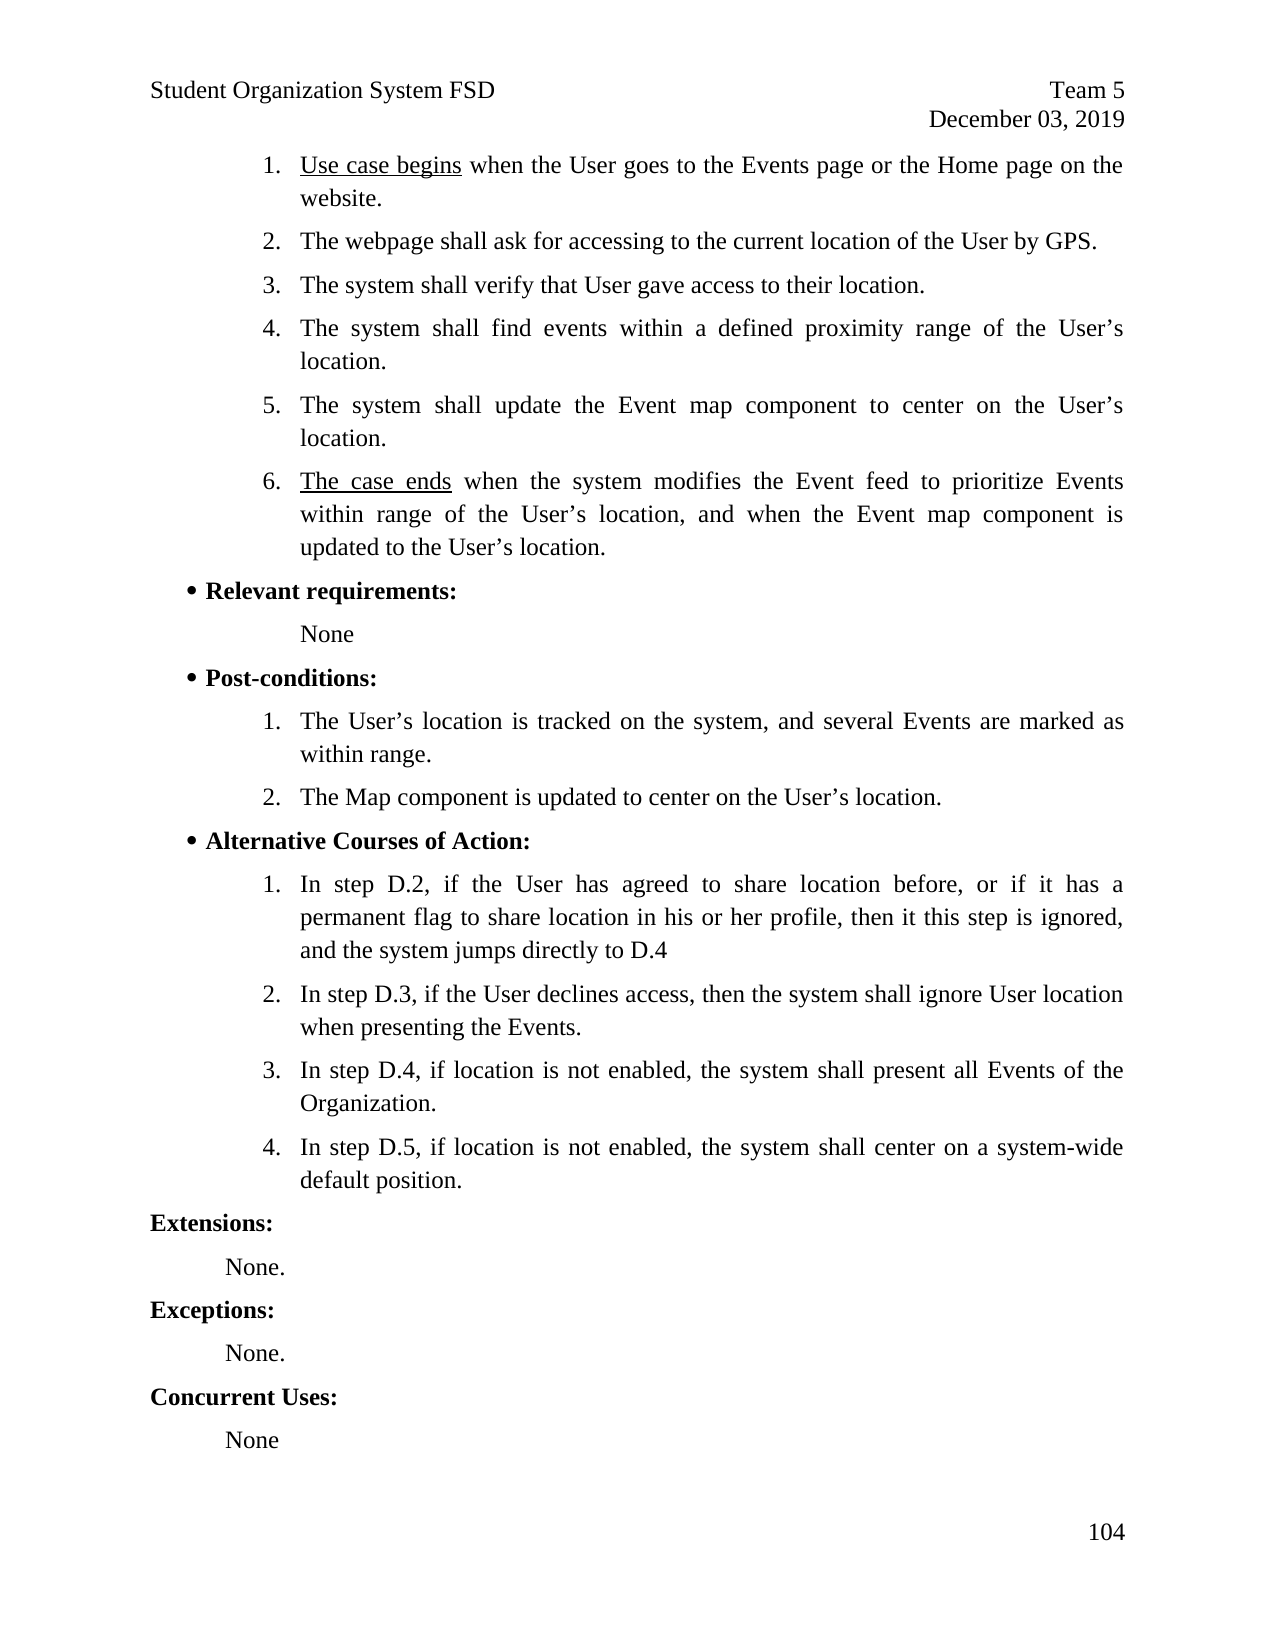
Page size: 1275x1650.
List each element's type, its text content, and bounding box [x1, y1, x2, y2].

list In step D.5, if location is not enabled, the system shall center on a system-wide default position. [262, 1132, 1125, 1193]
list In step D.2, if the User has agreed to share location before, or if it has a permanent flag to share location in his or her profile, then it this step is ignored, and the system jumps directly to D.4 [262, 869, 1125, 964]
list The system shall verify that User gave access to their location. [262, 270, 1125, 299]
list The system shall find events within a defined proximity range of the User’s location. [262, 313, 1125, 375]
list Alternative Courses of Action: [187, 826, 1125, 855]
text None [300, 619, 1125, 648]
text Extensions: [150, 1208, 1125, 1237]
list In step D.3, if the User declines access, then the system shall ignore User location when presenting the Events. [262, 979, 1125, 1041]
list Post-conditions: [187, 663, 1125, 691]
text None. [150, 1338, 1125, 1367]
list Use case begins when the User goes to the Events page or the Home page on the website. [262, 150, 1125, 212]
text Concurrent Uses: [150, 1382, 1125, 1411]
list The User’s location is tracked on the system, and several Events are marked as within range. [262, 706, 1125, 768]
list The case ends when the system modifies the Event feed to prioritize Events within range of the User’s location, and when the Event map component is updated to the User’s location. [262, 466, 1125, 561]
list The webpage shall ask for accessing to the current location of the User by GPS. [262, 226, 1125, 255]
text None. [150, 1252, 1125, 1280]
text None [150, 1425, 1125, 1454]
list Relevant requirements: [187, 576, 1125, 604]
text Exceptions: [150, 1295, 1125, 1324]
list The Map component is updated to center on the User’s location. [262, 782, 1125, 811]
list The system shall update the Event map component to center on the User’s location. [262, 390, 1125, 452]
list In step D.4, if location is not enabled, the system shall present all Events of the Organization. [262, 1055, 1125, 1117]
